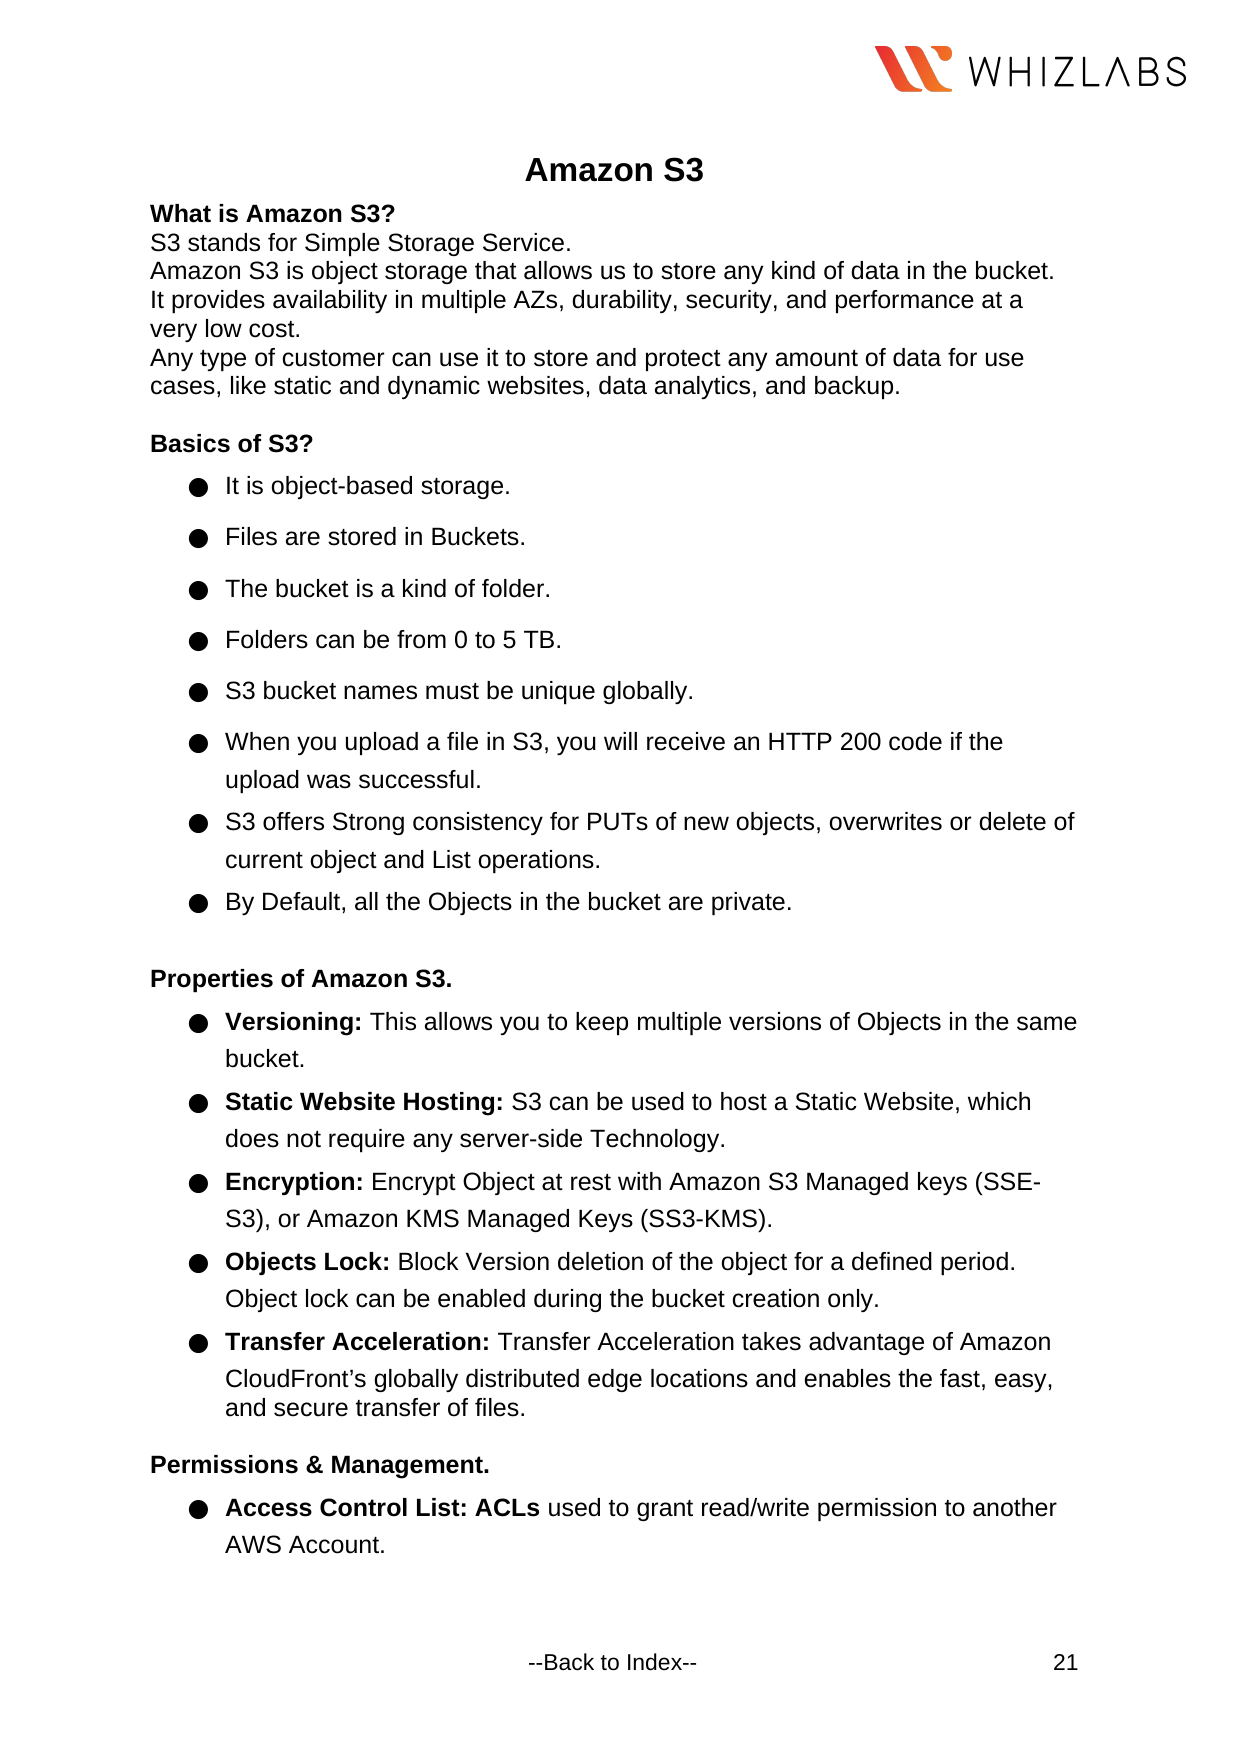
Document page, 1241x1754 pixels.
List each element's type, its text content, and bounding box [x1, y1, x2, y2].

list The bucket is a kind of folder. [187, 560, 1078, 611]
picture [868, 37, 1191, 99]
text Any type of customer can use it to store and protect any amount of data for use cases, like static and dynamic websites, data analytics, and backup. [150, 343, 1078, 400]
list Access Control List: ACLs used to grant read/write permission to another AWS Account. [187, 1479, 1078, 1559]
list When you upload a file in S3, you will receive an HTTP 200 code if the upload was successful. [187, 714, 1078, 794]
list Folders can be from 0 to 5 TB. [187, 611, 1078, 663]
list Objects Lock: Block Version deletion of the object for a defined period. Object lock can be enabled during the bucket creation only. [187, 1233, 1078, 1313]
list Encryption: Encrypt Object at rest with Amazon S3 Managed keys (SSE-S3), or Amazon KMS Managed Keys (SS3-KMS). [187, 1153, 1078, 1233]
text Amazon S3 is object storage that allows us to store any kind of data in the bucket. [150, 256, 1078, 285]
list Transfer Acceleration: Transfer Acceleration takes advantage of Amazon CloudFront’s globally distributed edge locations and enables the fast, easy, and secure transfer of files. [187, 1313, 1078, 1422]
list S3 bucket names must be unique globally. [187, 663, 1078, 714]
text Properties of Amazon S3. [150, 964, 1078, 993]
text Basics of S3? [150, 429, 1078, 458]
text It provides availability in multiple AZs, durability, security, and performance at a very low cost. [150, 285, 1078, 343]
list Static Website Hosting: S3 can be used to host a Static Website, which does not require any server-side Technology. [187, 1073, 1078, 1153]
list S3 offers Strong consistency for PUTs of new objects, overwrites or delete of current object and List operations. [187, 794, 1078, 874]
text Permissions & Management. [150, 1451, 1078, 1479]
list It is object-based storage. [187, 458, 1078, 509]
text What is Amazon S3? [150, 199, 1078, 228]
list By Default, all the Objects in the bucket are private. [187, 874, 1078, 925]
list Versioning: This allows you to keep multiple versions of Objects in the same bucket. [187, 993, 1078, 1073]
list Files are stored in Buckets. [187, 509, 1078, 560]
text S3 stands for Simple Storage Service. [150, 228, 1078, 256]
subtitle Amazon S3 [150, 150, 1078, 188]
